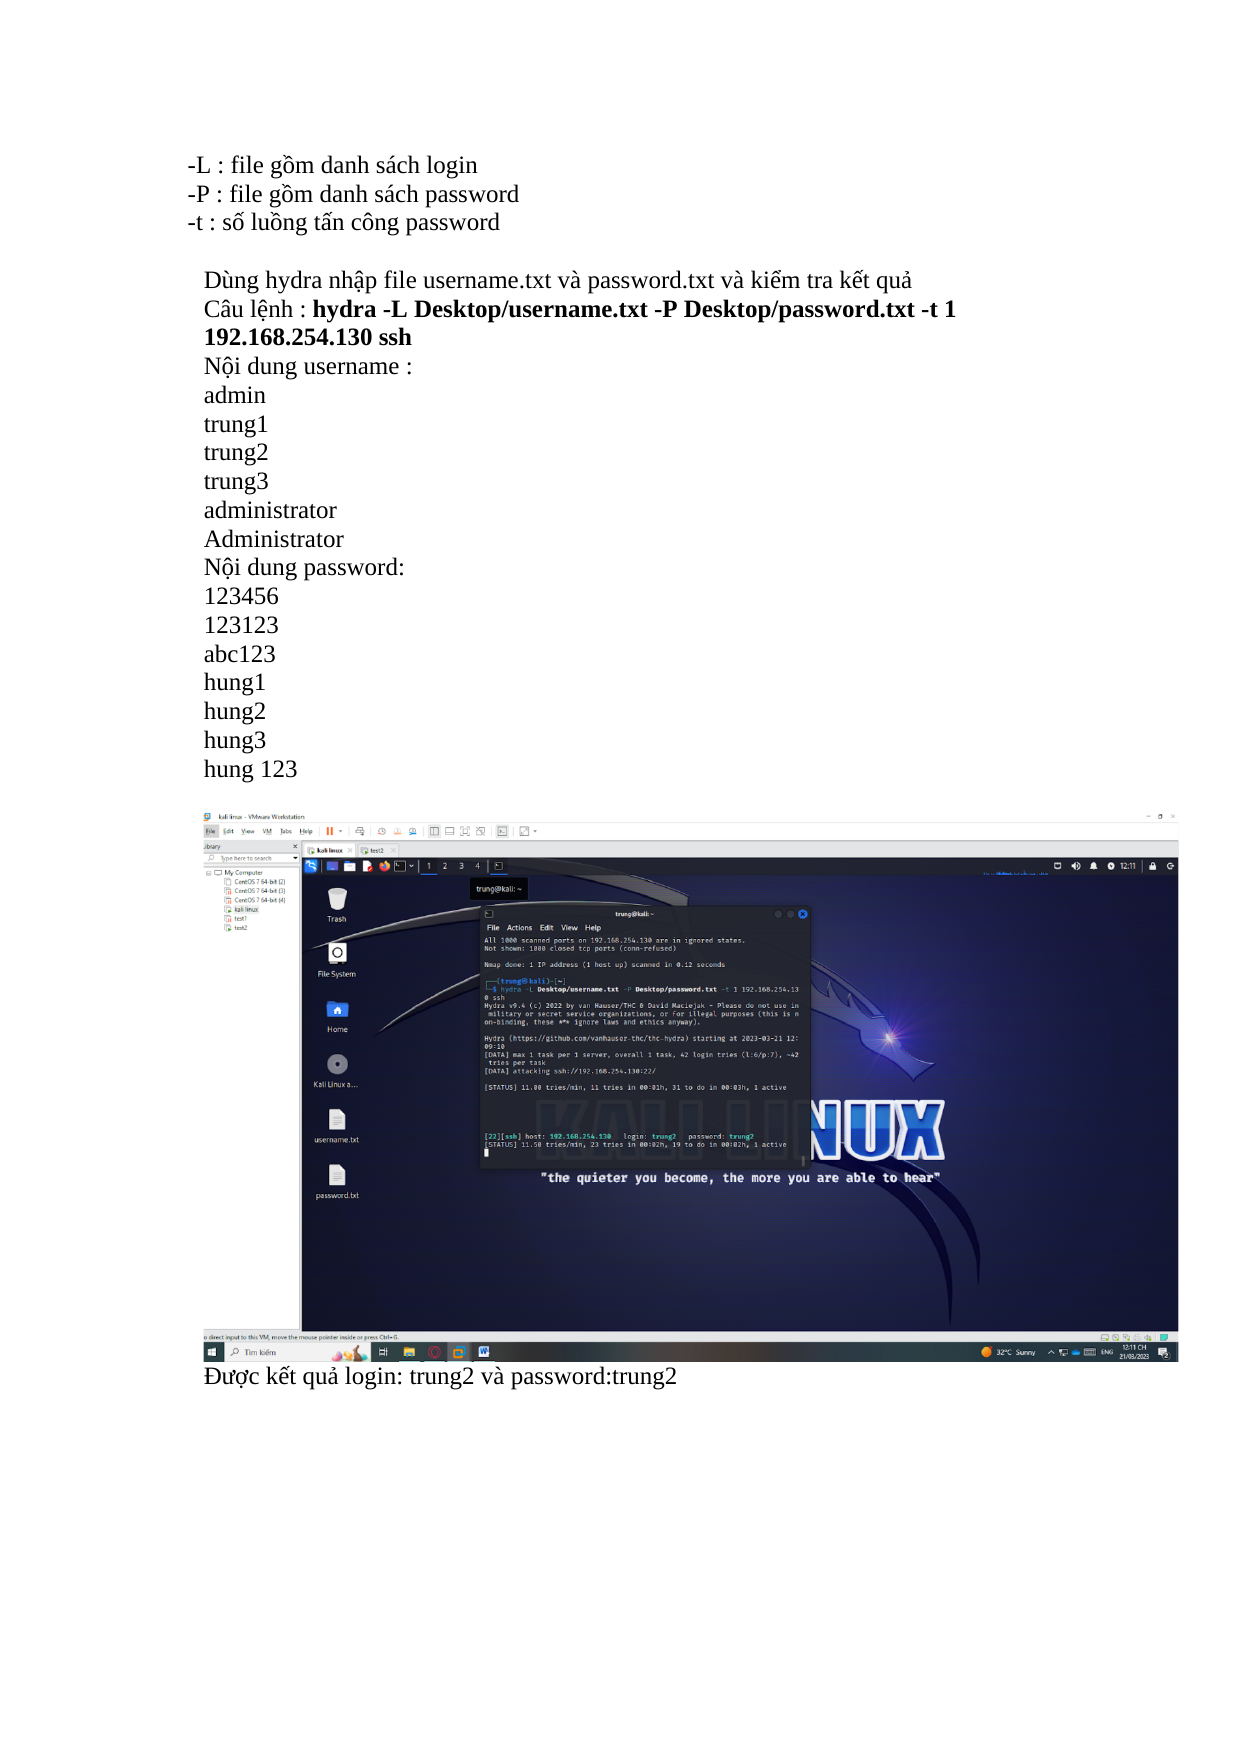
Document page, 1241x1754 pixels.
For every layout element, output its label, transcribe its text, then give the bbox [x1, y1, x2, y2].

text admin trung1 trung2 trung3 administrator Administrator [203, 380, 1053, 552]
text -P : file gồm danh sách password [187, 179, 1053, 207]
text Nội dung username : [203, 351, 1053, 380]
text -t : số luồng tấn công password [187, 207, 1053, 236]
picture [203, 811, 1179, 1362]
text Câu lệnh : hydra -L Desktop/username.txt -P Desktop/password.txt -t 1 192.168.254.130 ssh [203, 294, 1053, 351]
text 123456 123123 abc123 hung1 hung2 hung3 hung 123 [203, 581, 1053, 782]
text Được kết quả login: trung2 và password:trung2 [203, 1362, 1053, 1390]
text Dùng hydra nhập file username.txt và password.txt và kiểm tra kết quả [203, 265, 1053, 294]
text Nội dung password: [203, 552, 1053, 581]
text -L : file gồm danh sách login [187, 150, 1053, 179]
